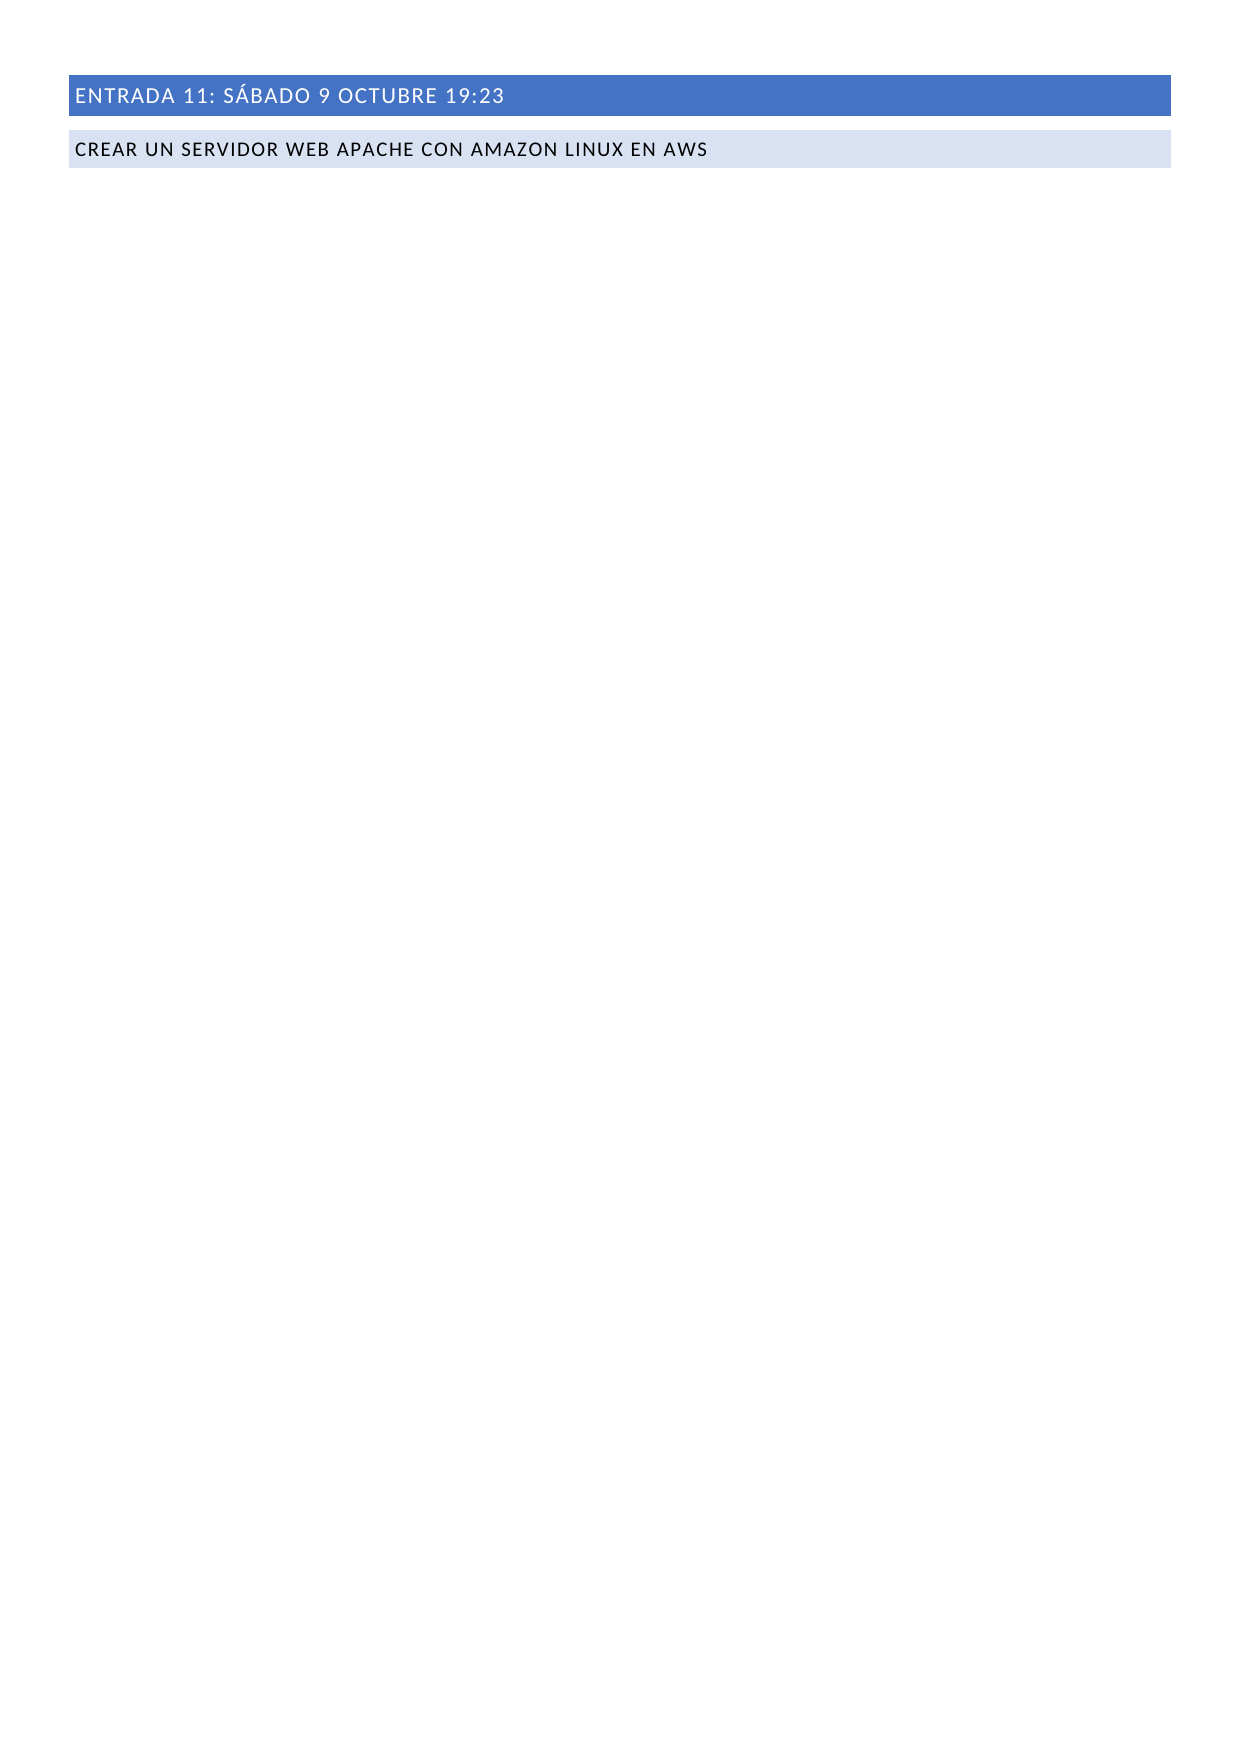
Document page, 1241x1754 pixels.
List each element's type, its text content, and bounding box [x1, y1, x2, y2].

subtitle Entrada 11: sábado 9 octubre 19:23 [75, 81, 1165, 109]
subtitle Crear un servidor Web Apache con Amazon Linux en Aws [75, 136, 1165, 162]
